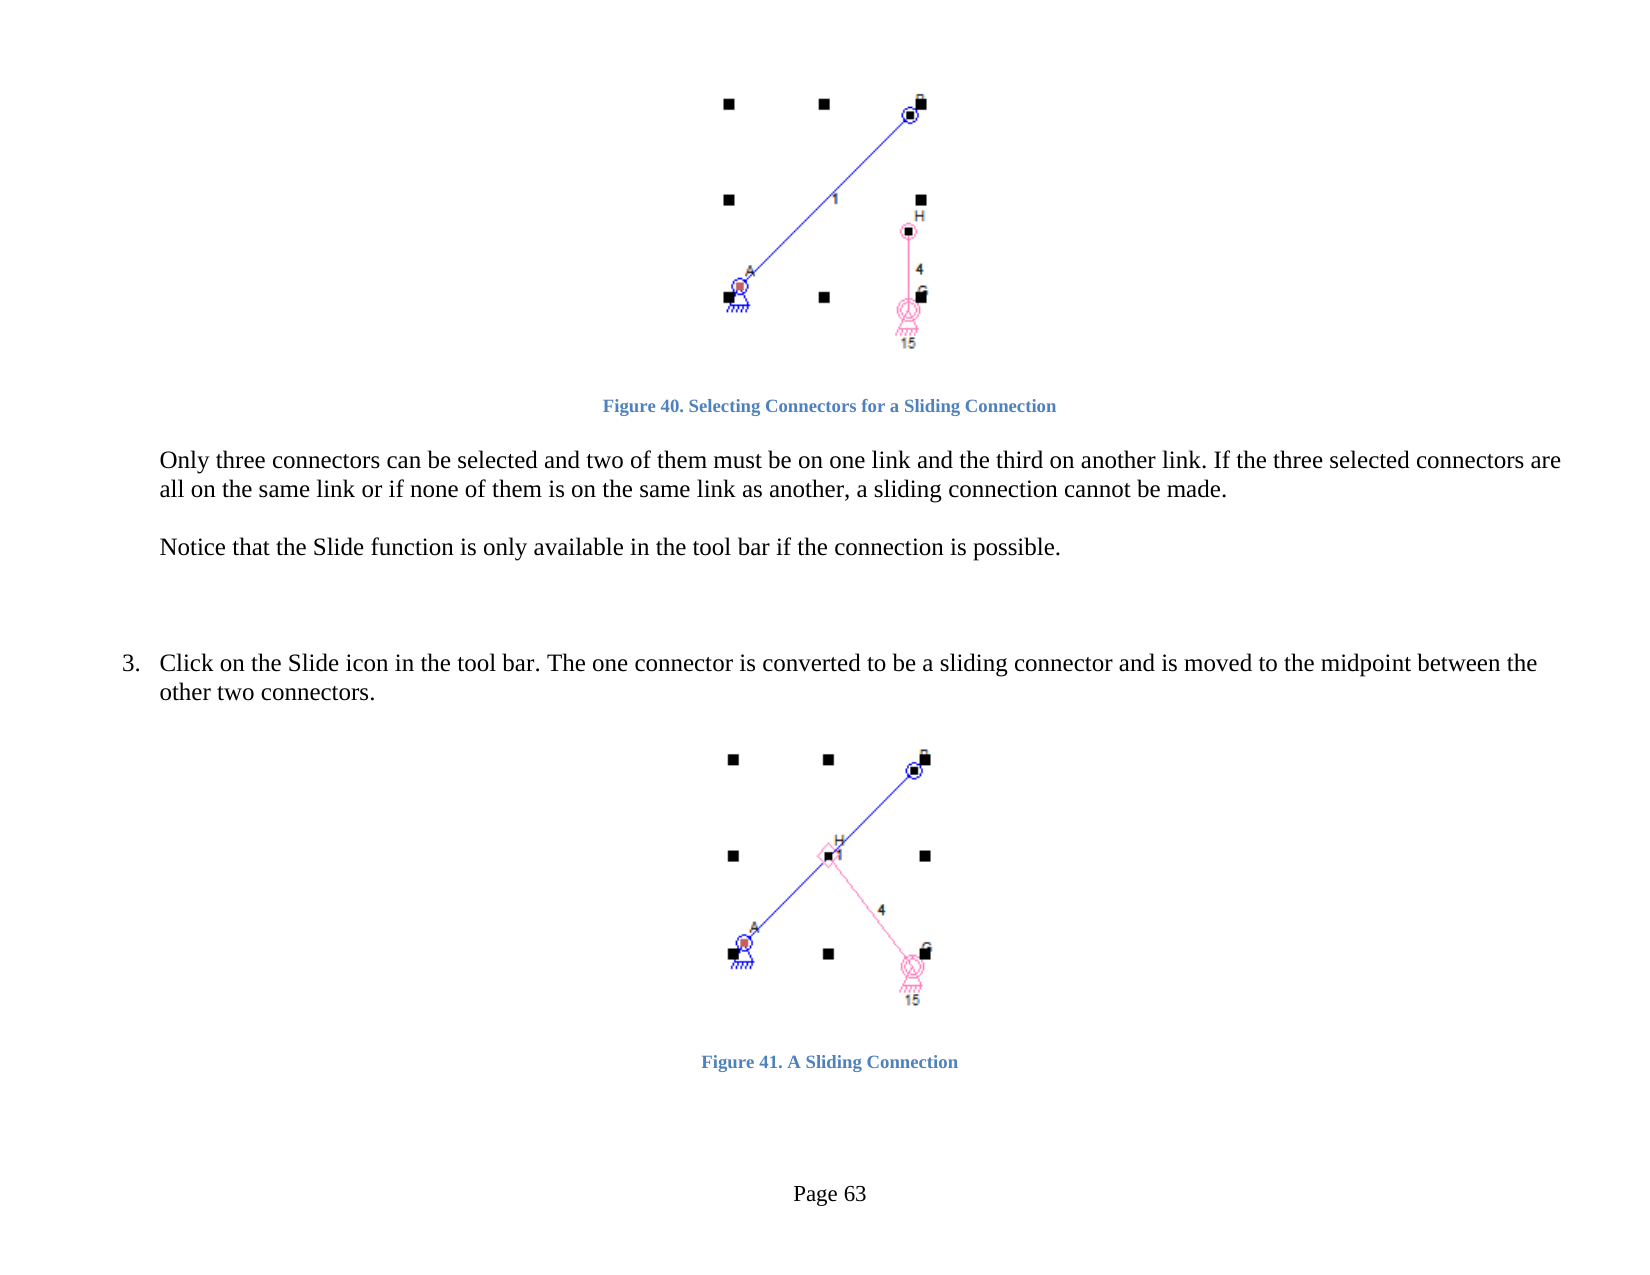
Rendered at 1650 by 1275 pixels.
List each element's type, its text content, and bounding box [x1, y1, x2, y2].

picture [697, 734, 962, 1023]
picture [691, 75, 969, 366]
text Only three connectors can be selected and two of them must be on one link and the third on another link. If the three selected connectors are all on the same link or if none of them is on the same link as another, a sliding connection cannot be made. [159, 446, 1575, 503]
text Figure 40. Selecting Connectors for a Sliding Connection [84, 395, 1575, 416]
list Click on the Slide icon in the tool bar. The one connector is converted to be a sliding connector and is moved to the midpoint between the other two connectors. [122, 648, 1575, 706]
text Figure 41. A Sliding Connection [84, 1051, 1575, 1073]
text Notice that the Slide function is only available in the tool bar if the connection is possible. [159, 532, 1575, 561]
